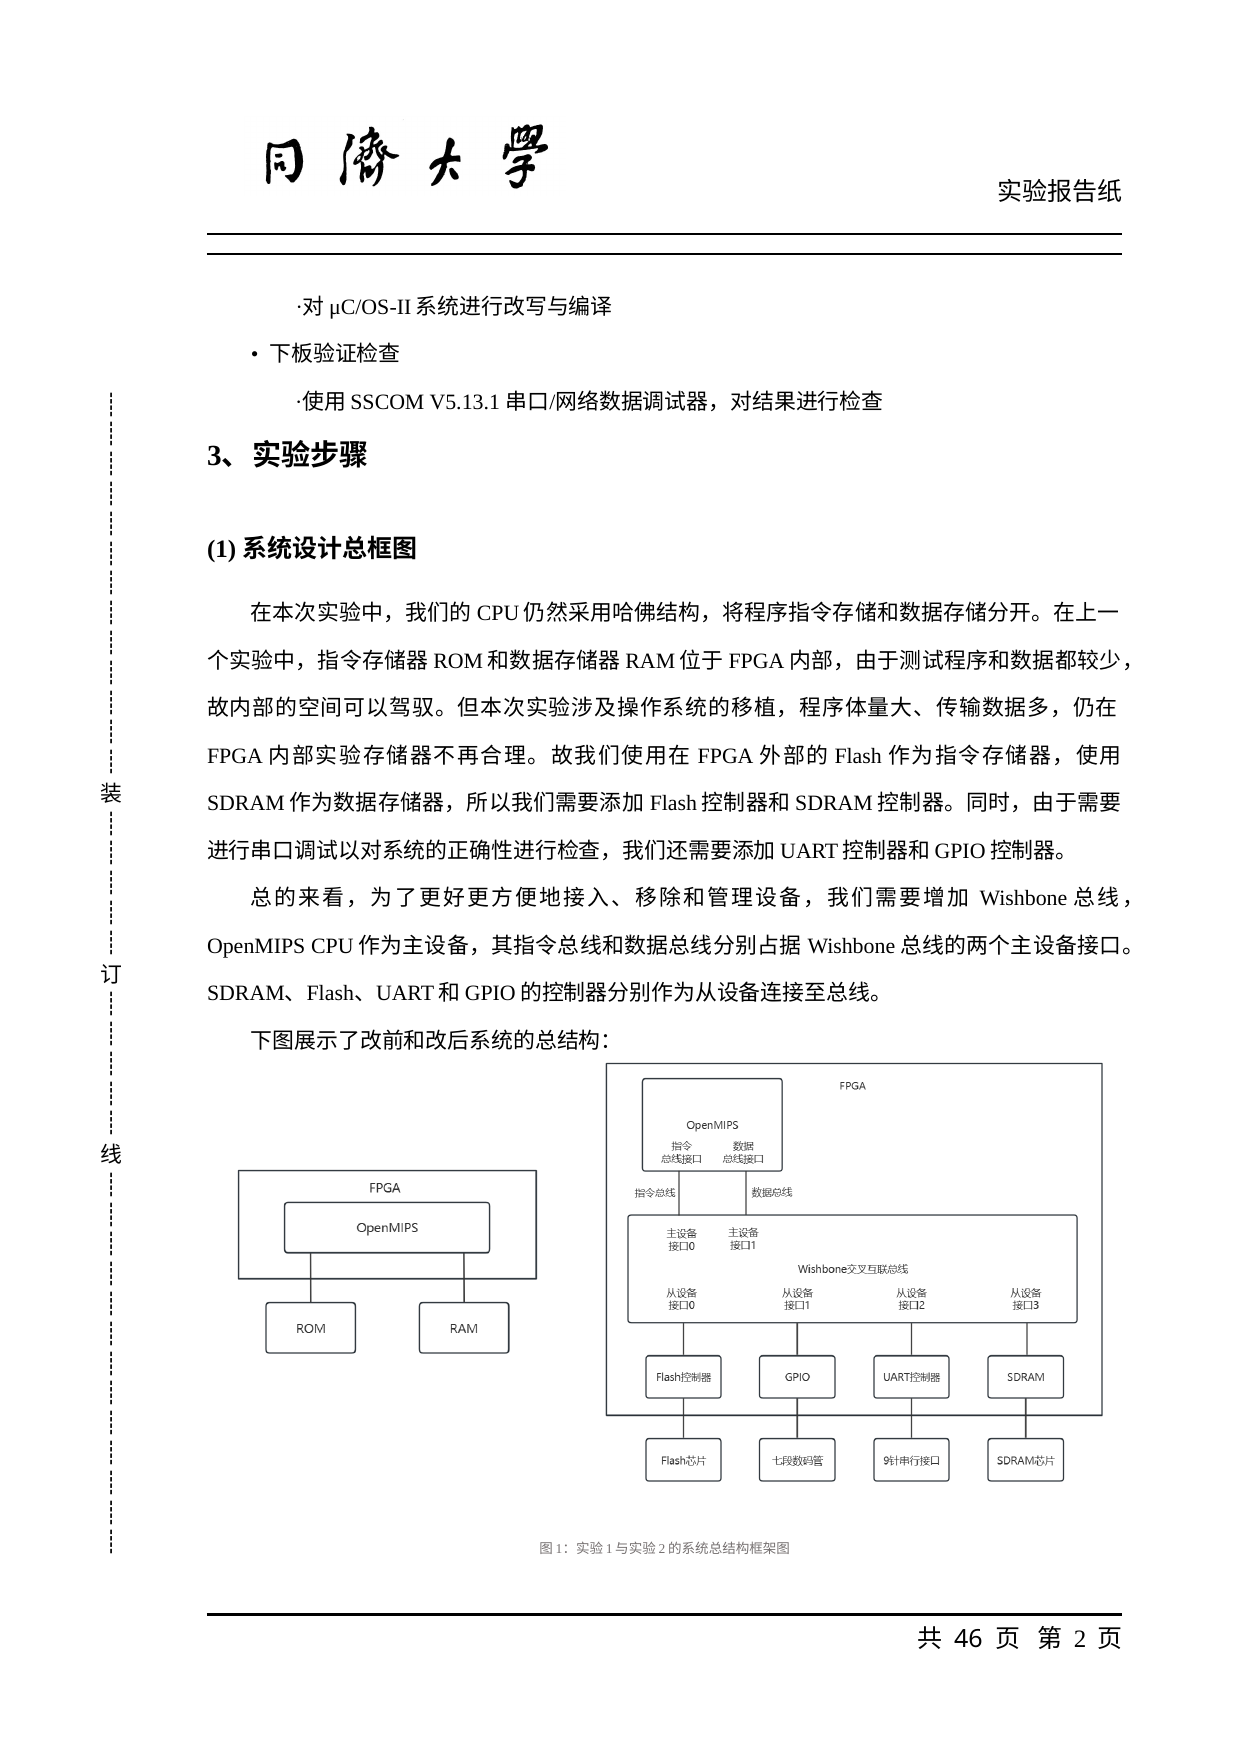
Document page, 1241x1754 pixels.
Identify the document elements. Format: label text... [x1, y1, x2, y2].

subtitle 实验步骤 [207, 431, 1122, 473]
text • 下板验证检查 [207, 336, 1122, 368]
text ·对μC/OS-II系统进行改写与编译 [207, 289, 1122, 320]
picture [206, 1146, 570, 1377]
text ·使用SSCOM V5.13.1 串口/网络数据调试器，对结果进行检查 [251, 384, 1122, 415]
picture [593, 1055, 1122, 1512]
picture [244, 116, 566, 196]
text 总的来看，为了更好更方便地接入、移除和管理设备，我们需要增加Wishbone总线，OpenMIPS CPU作为主设备，其指令总线和数据总线分别占据Wishbone总线的两个主设备接口。SDRAM、Flash、UART和GPIO的控制器分别作为从设备连接至总线。 [207, 880, 1122, 1007]
text 在本次实验中，我们的CPU仍然采用哈佛结构，将程序指令存储和数据存储分开。在上一个实验中，指令存储器ROM和数据存储器RAM位于FPGA内部，由于测试程序和数据都较少，故内部的空间可以驾驭。但本次实验涉及操作系统的移植，程序体量大、传输数据多，仍在FPGA内部实验存储器不再合理。故我们使用在FPGA外部的Flash作为指令存储器，使用SDRAM作为数据存储器，所以我们需要添加Flash控制器和SDRAM控制器。同时，由于需要进行串口调试以对系统的正确性进行检查，我们还需要添加UART控制器和GPIO控制器。 [207, 595, 1122, 864]
text 下图展示了改前和改后系统的总结构： [207, 1023, 1122, 1054]
subtitle (1) 系统设计总框图 [207, 528, 1122, 564]
